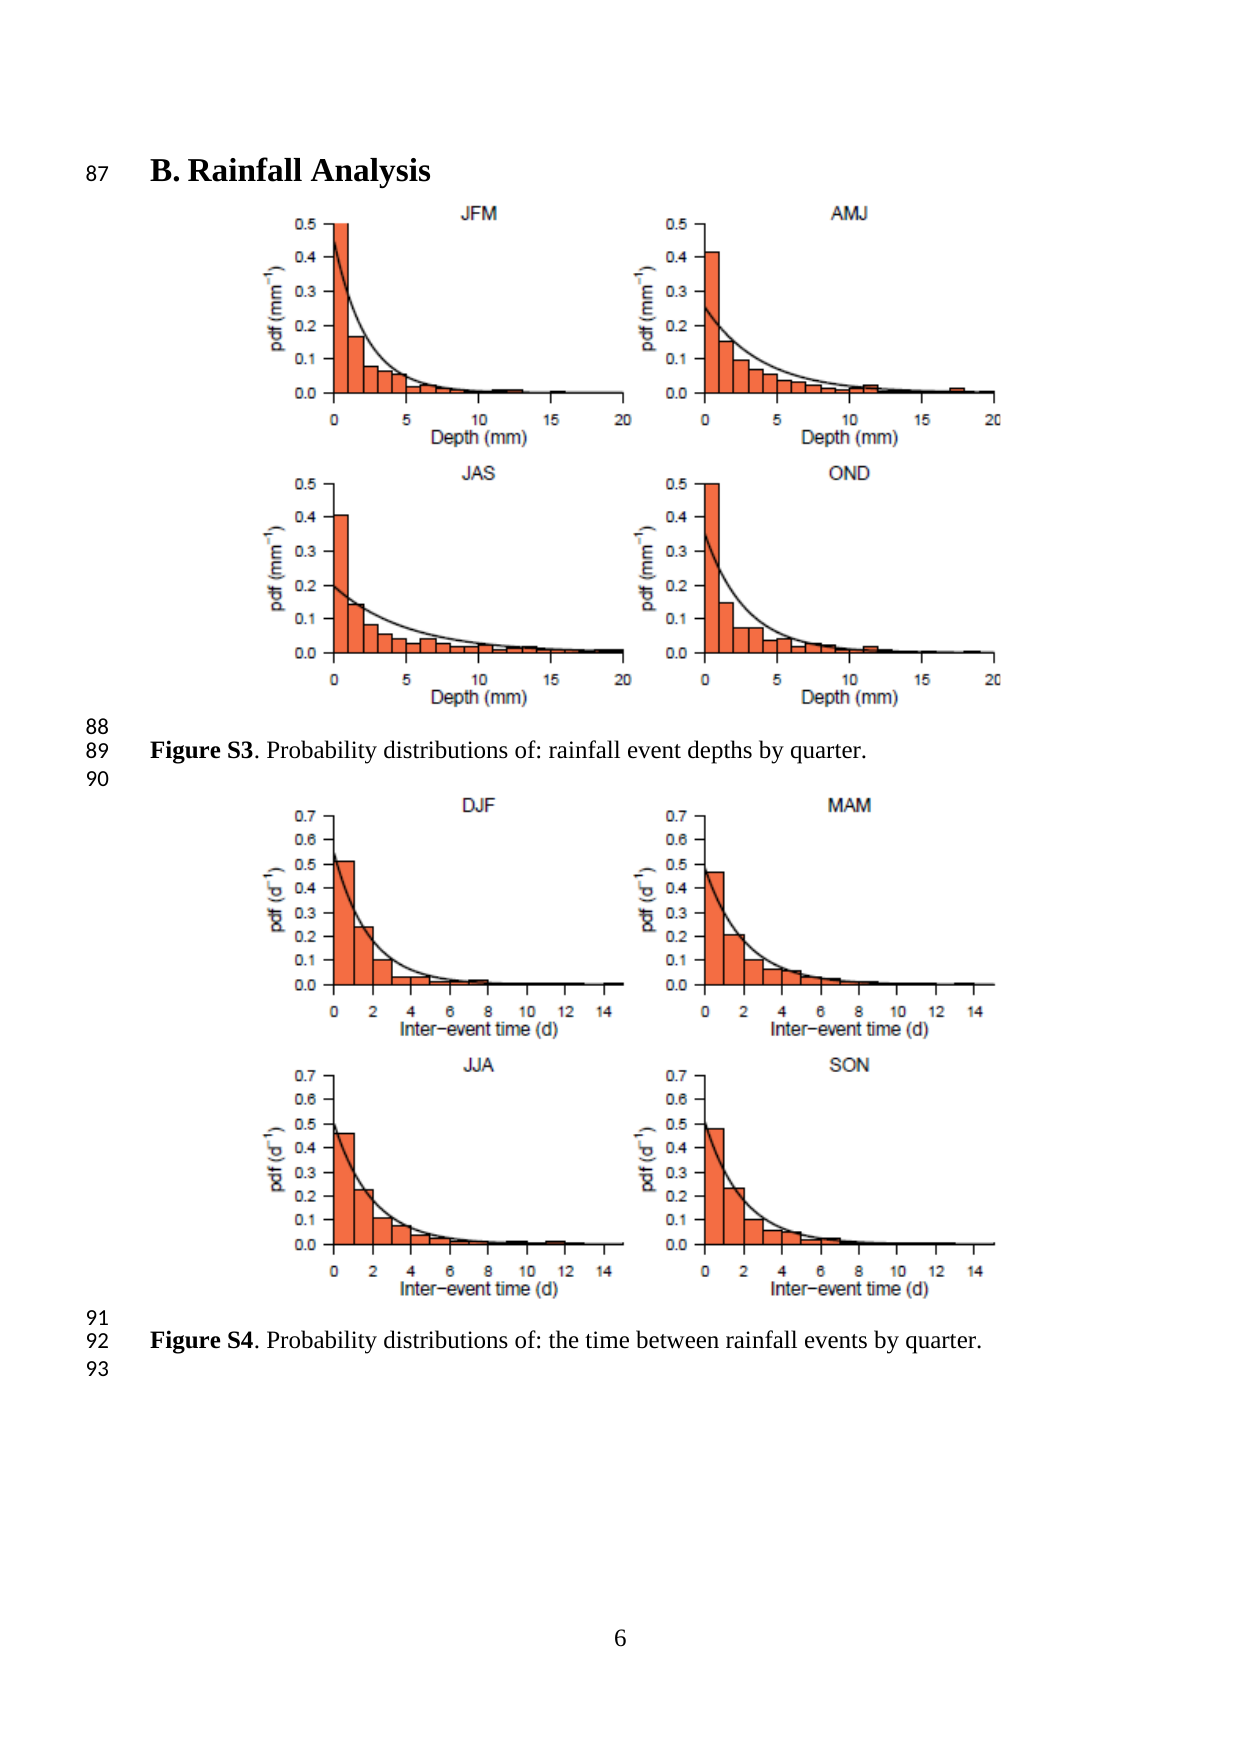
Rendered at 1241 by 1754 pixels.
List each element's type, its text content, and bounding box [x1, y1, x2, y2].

text Figure S3. Probability distributions of: rainfall event depths by quarter. [150, 735, 1090, 763]
subtitle Rainfall Analysis [150, 150, 1090, 188]
text Figure S4. Probability distributions of: the time between rainfall events by quarter. [150, 1325, 1090, 1354]
